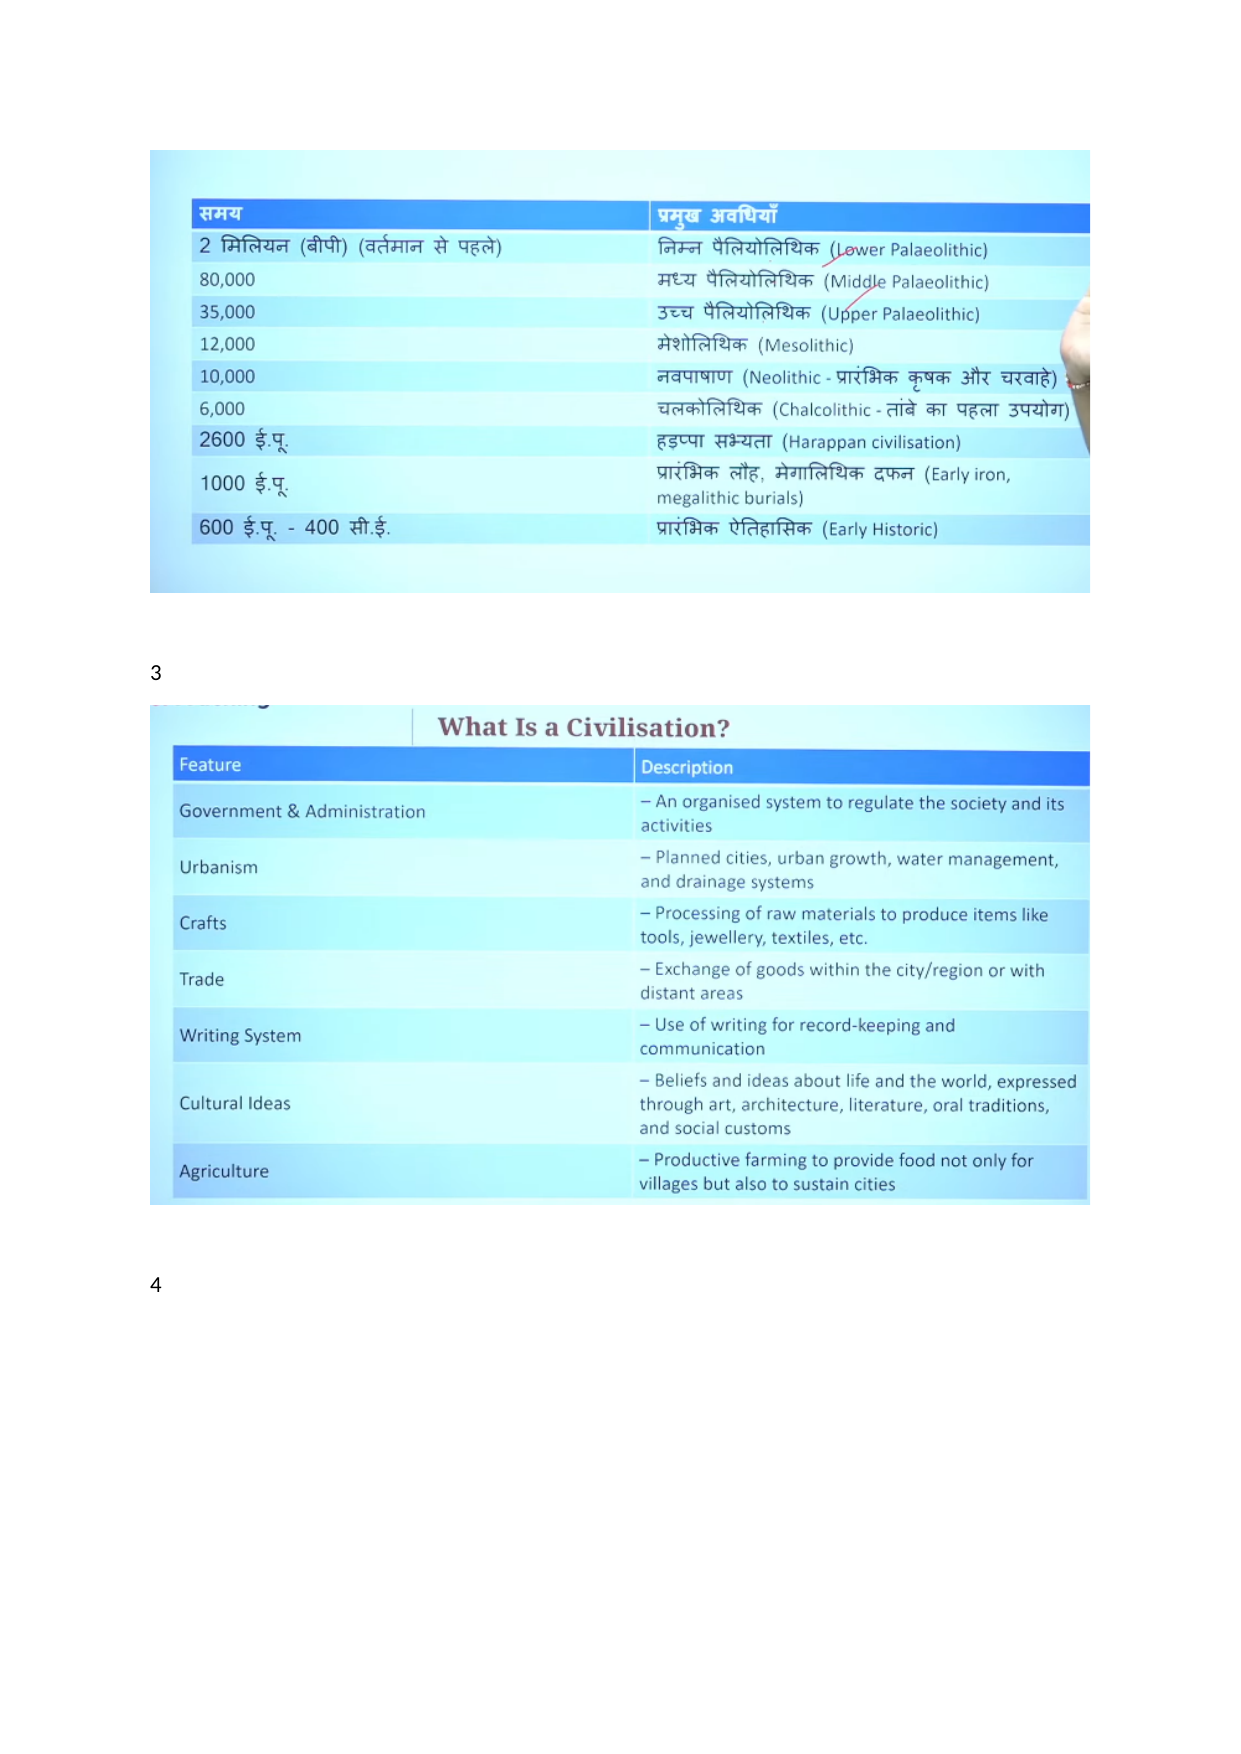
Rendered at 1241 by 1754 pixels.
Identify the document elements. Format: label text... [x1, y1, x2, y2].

text 3 [150, 658, 1090, 686]
picture [150, 150, 1091, 593]
picture [150, 705, 1091, 1205]
text 4 [150, 1271, 1090, 1299]
